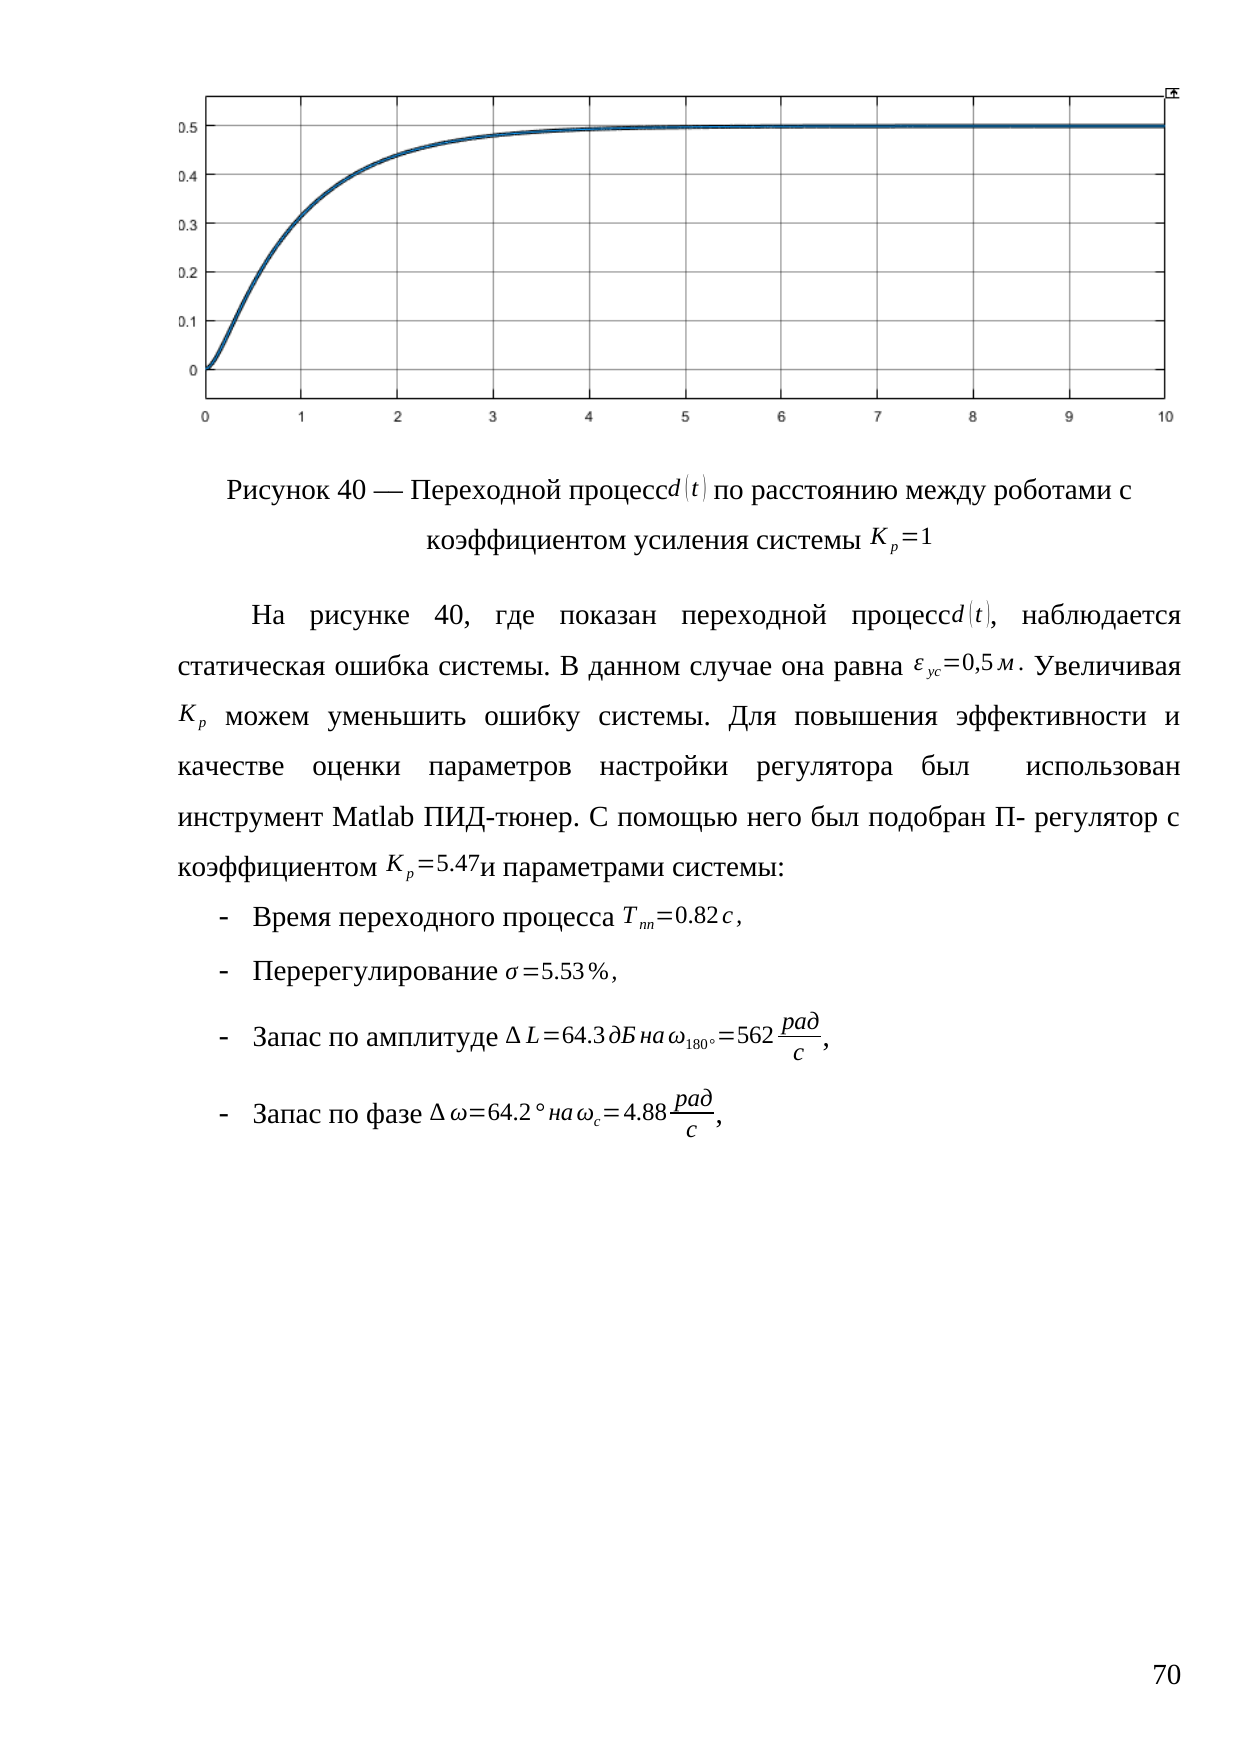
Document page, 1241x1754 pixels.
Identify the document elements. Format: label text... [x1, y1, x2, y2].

list Запас по амплитуде , [215, 1007, 1181, 1066]
text На рисунке 40, где показан переходной процесс, наблюдается статическая ошибка системы. В данном случае она равна Увеличивая можем уменьшить ошибку системы. Для повышения эффективности и качестве оценки параметров настройки регулятора был использован инструмент Matlab ПИД-тюнер. С помощью него был подобран П- регулятор с коэффициентом и параметрами системы: [177, 597, 1181, 882]
list Перерегулирование [215, 953, 1181, 989]
text Рисунок 40 –– Переходной процесс по расстоянию между роботами с коэффициентом усиления системы [177, 472, 1181, 556]
list Запас по фазе , [215, 1084, 1181, 1143]
list Время переходного процесса [215, 899, 1181, 935]
picture [178, 88, 1180, 431]
